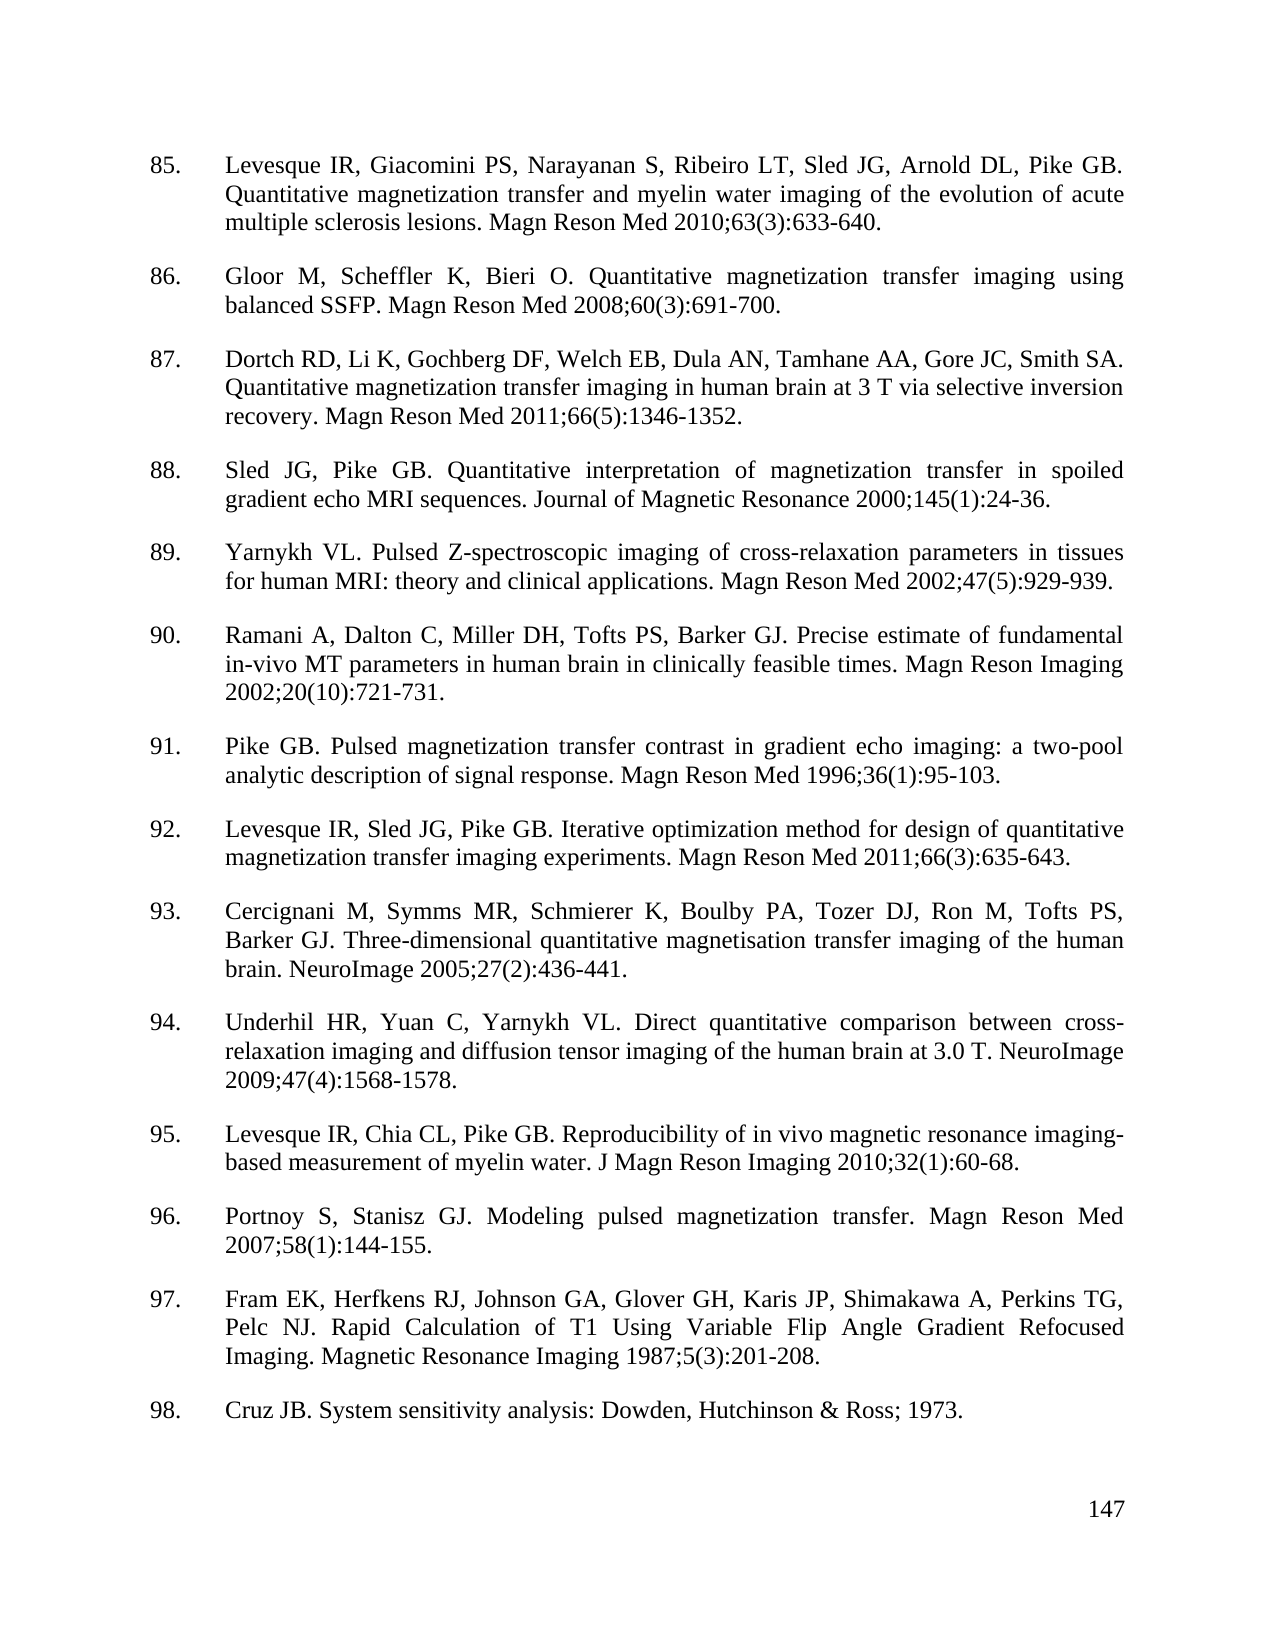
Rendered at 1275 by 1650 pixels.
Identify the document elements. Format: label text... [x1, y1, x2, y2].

text 87. Dortch RD, Li K, Gochberg DF, Welch EB, Dula AN, Tamhane AA, Gore JC, Smith SA. Quantitative magnetization transfer imaging in human brain at 3 T via selective inversion recovery. Magn Reson Med 2011;66(5):1346-1352. [150, 344, 1125, 430]
text 86. Gloor M, Scheffler K, Bieri O. Quantitative magnetization transfer imaging using balanced SSFP. Magn Reson Med 2008;60(3):691-700. [150, 261, 1125, 319]
text 85. Levesque IR, Giacomini PS, Narayanan S, Ribeiro LT, Sled JG, Arnold DL, Pike GB. Quantitative magnetization transfer and myelin water imaging of the evolution of acute multiple sclerosis lesions. Magn Reson Med 2010;63(3):633-640. [150, 150, 1125, 236]
text 98. Cruz JB. System sensitivity analysis: Dowden, Hutchinson & Ross; 1973. [150, 1395, 1125, 1424]
text 93. Cercignani M, Symms MR, Schmierer K, Boulby PA, Tozer DJ, Ron M, Tofts PS, Barker GJ. Three-dimensional quantitative magnetisation transfer imaging of the human brain. NeuroImage 2005;27(2):436-441. [150, 896, 1125, 982]
text 94. Underhil HR, Yuan C, Yarnykh VL. Direct quantitative comparison between cross-relaxation imaging and diffusion tensor imaging of the human brain at 3.0 T. NeuroImage 2009;47(4):1568-1578. [150, 1007, 1125, 1094]
text 97. Fram EK, Herfkens RJ, Johnson GA, Glover GH, Karis JP, Shimakawa A, Perkins TG, Pelc NJ. Rapid Calculation of T1 Using Variable Flip Angle Gradient Refocused Imaging. Magnetic Resonance Imaging 1987;5(3):201-208. [150, 1284, 1125, 1370]
text 91. Pike GB. Pulsed magnetization transfer contrast in gradient echo imaging: a two-pool analytic description of signal response. Magn Reson Med 1996;36(1):95-103. [150, 731, 1125, 789]
text 95. Levesque IR, Chia CL, Pike GB. Reproducibility of in vivo magnetic resonance imaging-based measurement of myelin water. J Magn Reson Imaging 2010;32(1):60-68. [150, 1119, 1125, 1176]
text 88. Sled JG, Pike GB. Quantitative interpretation of magnetization transfer in spoiled gradient echo MRI sequences. Journal of Magnetic Resonance 2000;145(1):24-36. [150, 455, 1125, 512]
text 96. Portnoy S, Stanisz GJ. Modeling pulsed magnetization transfer. Magn Reson Med 2007;58(1):144-155. [150, 1201, 1125, 1259]
text 90. Ramani A, Dalton C, Miller DH, Tofts PS, Barker GJ. Precise estimate of fundamental in-vivo MT parameters in human brain in clinically feasible times. Magn Reson Imaging 2002;20(10):721-731. [150, 620, 1125, 706]
text 89. Yarnykh VL. Pulsed Z-spectroscopic imaging of cross-relaxation parameters in tissues for human MRI: theory and clinical applications. Magn Reson Med 2002;47(5):929-939. [150, 537, 1125, 595]
text 92. Levesque IR, Sled JG, Pike GB. Iterative optimization method for design of quantitative magnetization transfer imaging experiments. Magn Reson Med 2011;66(3):635-643. [150, 814, 1125, 871]
